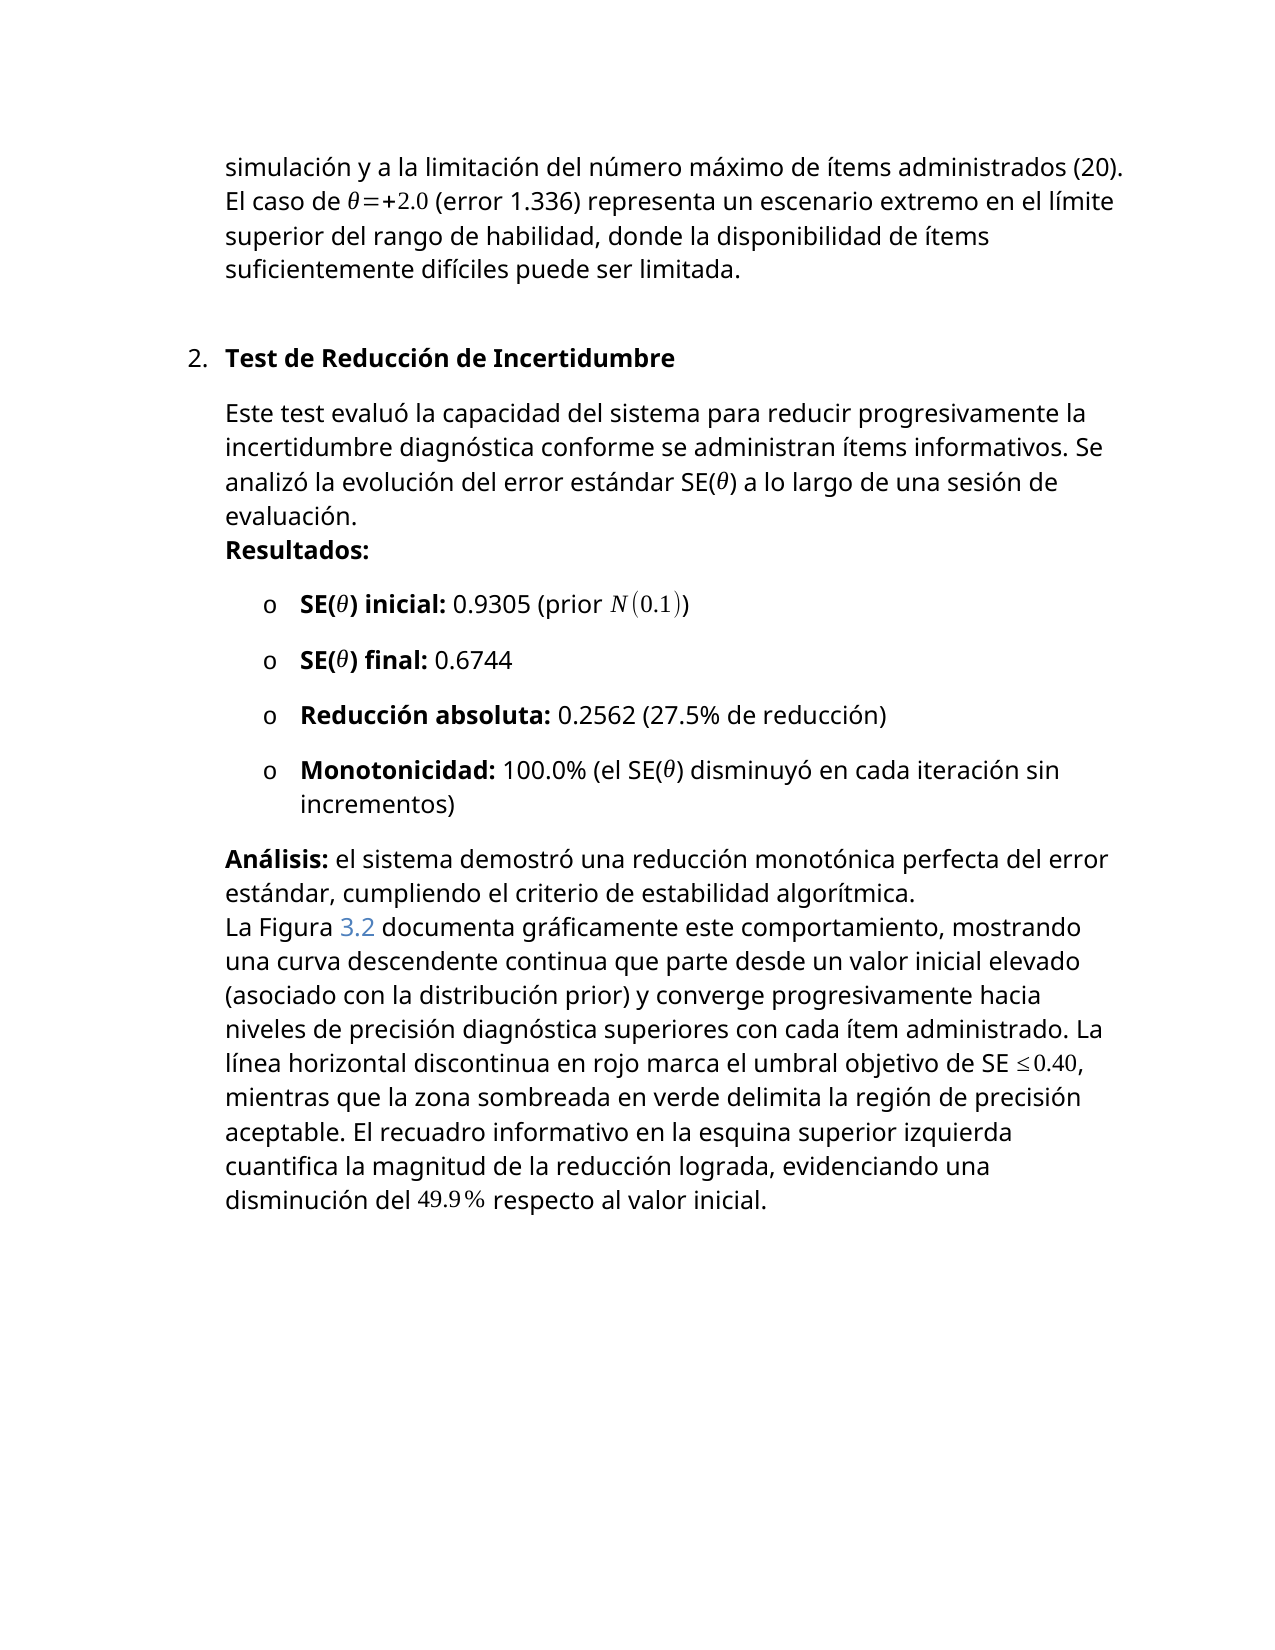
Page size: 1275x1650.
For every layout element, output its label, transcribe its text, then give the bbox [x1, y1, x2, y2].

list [187, 150, 1125, 320]
list Reducción absoluta: 0.2562 (27.5% de reducción) [262, 697, 1125, 732]
list SE() inicial: 0.9305 (prior ) [262, 587, 1125, 621]
list Monotonicidad: 100.0% (el SE() disminuyó en cada iteración sin incrementos) [262, 752, 1125, 821]
list Análisis: el sistema demostró una reducción monotónica perfecta del error estándar, cumpliendo el criterio de estabilidad algorítmica. La Figura 3.2 documenta gráficamente este comportamiento, mostrando una curva descendente continua que parte desde un valor inicial elevado (asociado con la distribución prior) y converge progresivamente hacia niveles de precisión diagnóstica superiores con cada ítem administrado. La línea horizontal discontinua en rojo marca el umbral objetivo de SE , mientras que la zona sombreada en verde delimita la región de precisión aceptable. El recuadro informativo en la esquina superior izquierda cuantifica la magnitud de la reducción lograda, evidenciando una disminución del respecto al valor inicial. [187, 842, 1125, 1216]
list Test de Reducción de Incertidumbre [187, 341, 1125, 375]
list Este test evaluó la capacidad del sistema para reducir progresivamente la incertidumbre diagnóstica conforme se administran ítems informativos. Se analizó la evolución del error estándar SE() a lo largo de una sesión de evaluación. Resultados: [187, 396, 1125, 566]
list SE() final: 0.6744 [262, 642, 1125, 677]
